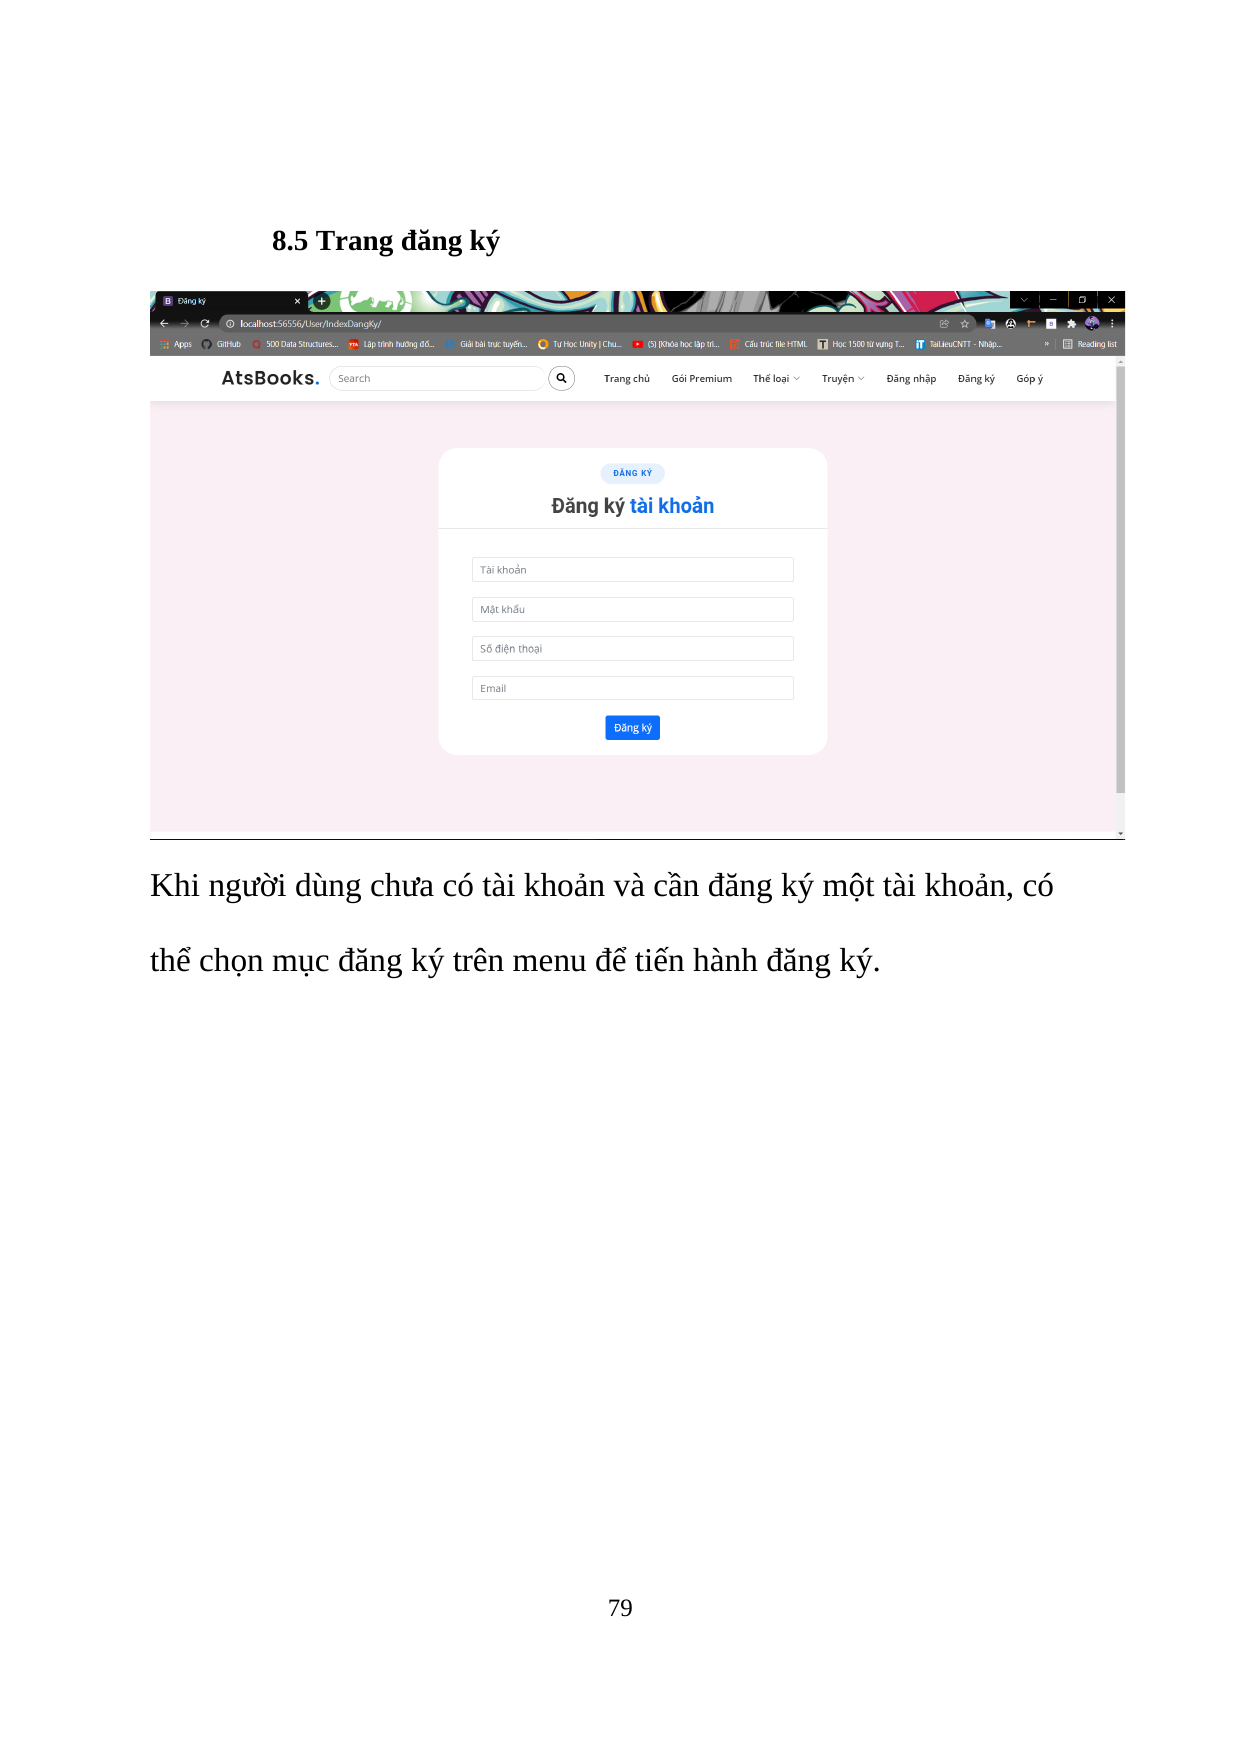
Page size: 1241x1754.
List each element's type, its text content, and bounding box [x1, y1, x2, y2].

text Khi người dùng chưa có tài khoản và cần đăng ký một tài khoản, có thể chọn mục đăng ký trên menu để tiến hành đăng ký. [150, 847, 1090, 997]
picture [150, 291, 1125, 840]
subtitle Trang đăng ký [272, 222, 1090, 259]
